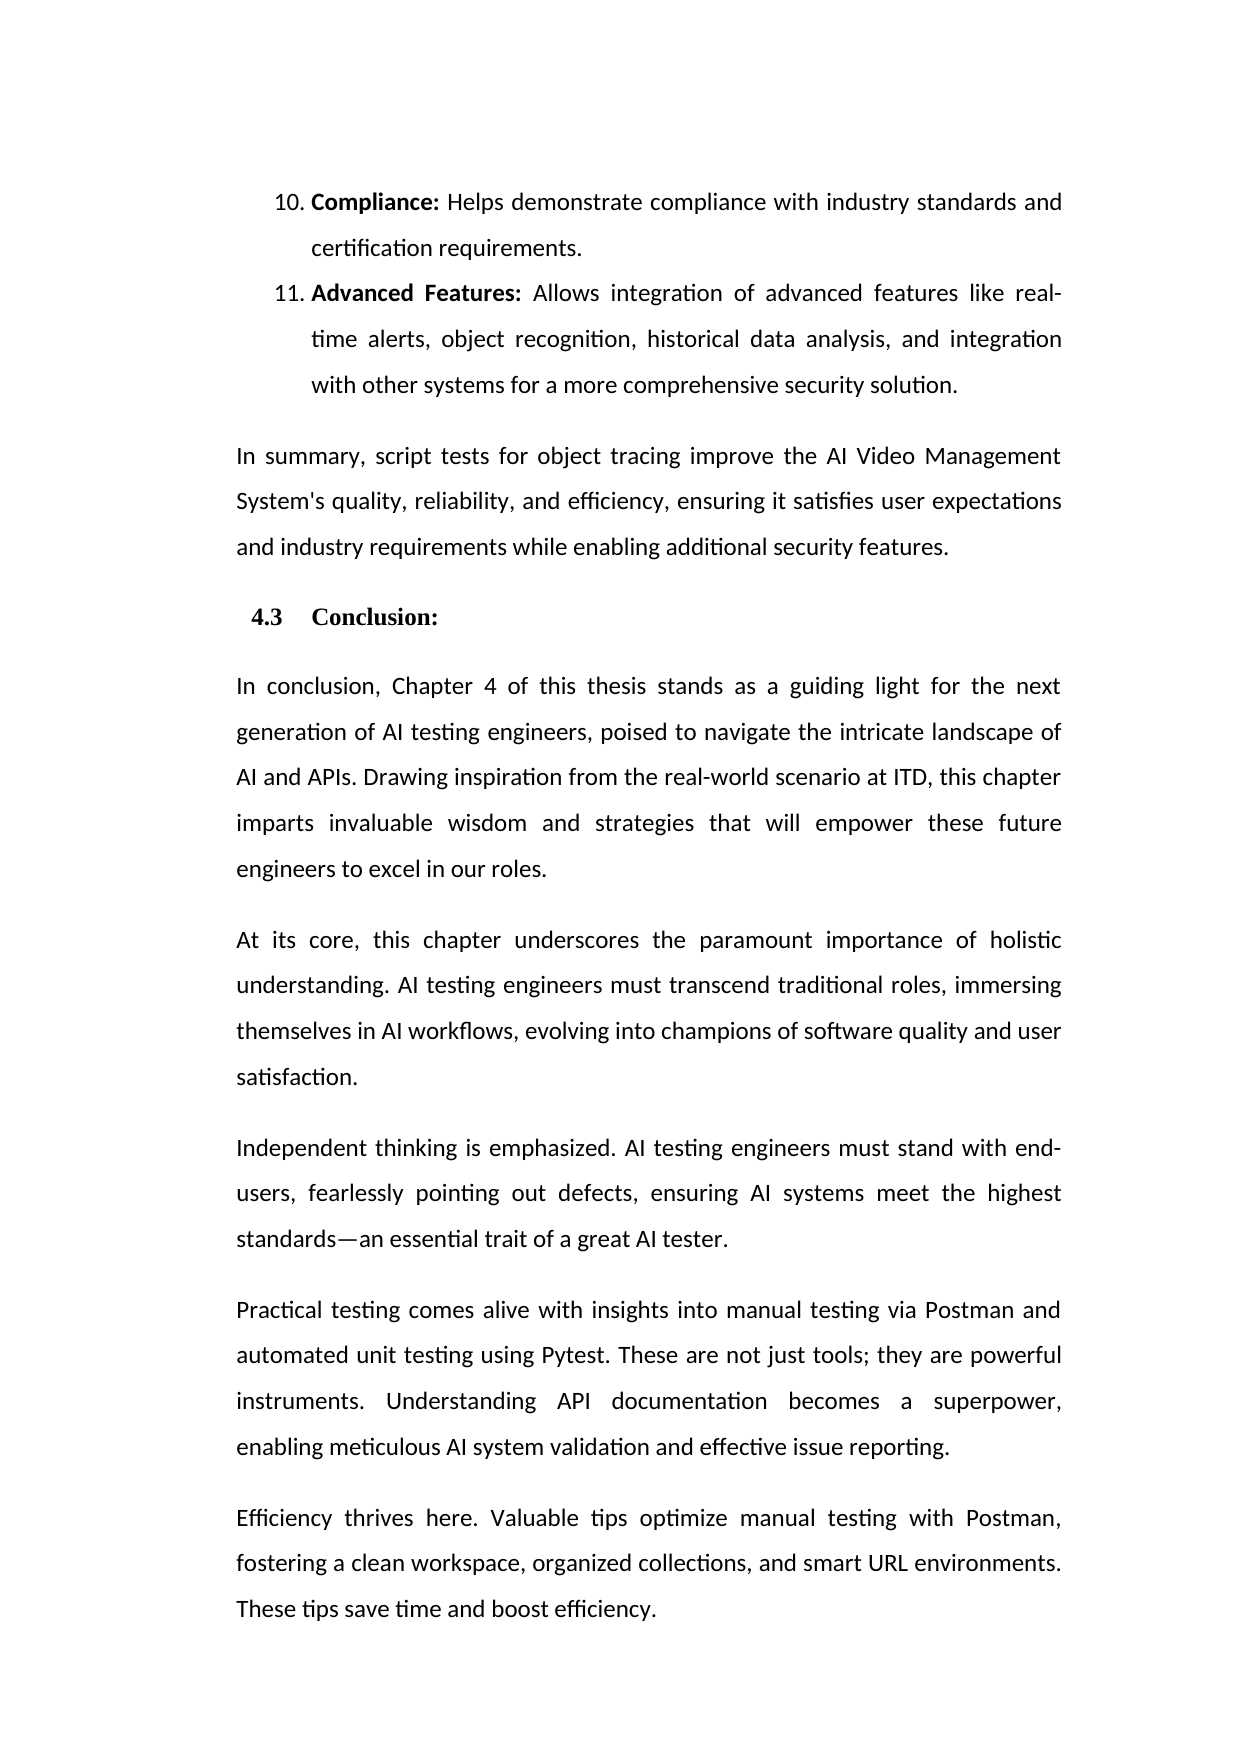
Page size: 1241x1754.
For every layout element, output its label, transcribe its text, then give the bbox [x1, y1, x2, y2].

text At its core, this chapter underscores the paramount importance of holistic understanding. AI testing engineers must transcend traditional roles, immersing themselves in AI workflows, evolving into champions of software quality and user satisfaction. [236, 924, 1063, 1091]
text Efficiency thrives here. Valuable tips optimize manual testing with Postman, fostering a clean workspace, organized collections, and smart URL environments. These tips save time and boost efficiency. [236, 1502, 1063, 1624]
subtitle Conclusion: [251, 602, 1122, 631]
text Practical testing comes alive with insights into manual testing via Postman and automated unit testing using Pytest. These are not just tools; they are powerful instruments. Understanding API documentation becomes a superpower, enabling meticulous AI system validation and effective issue reporting. [236, 1294, 1063, 1462]
list Compliance: Helps demonstrate compliance with industry standards and certification requirements. [274, 186, 1063, 262]
text Independent thinking is emphasized. AI testing engineers must stand with end-users, fearlessly pointing out defects, ensuring AI systems meet the highest standards—an essential trait of a great AI tester. [236, 1132, 1063, 1254]
list Advanced Features: Allows integration of advanced features like real-time alerts, object recognition, historical data analysis, and integration with other systems for a more comprehensive security solution. [274, 278, 1063, 399]
text In conclusion, Chapter 4 of this thesis stands as a guiding light for the next generation of AI testing engineers, poised to navigate the intricate landscape of AI and APIs. Drawing inspiration from the real-world scenario at ITD, this chapter imparts invaluable wisdom and strategies that will empower these future engineers to excel in our roles. [236, 670, 1063, 883]
text In summary, script tests for object tracing improve the AI Video Management System's quality, reliability, and efficiency, ensuring it satisfies user expectations and industry requirements while enabling additional security features. [236, 440, 1063, 562]
